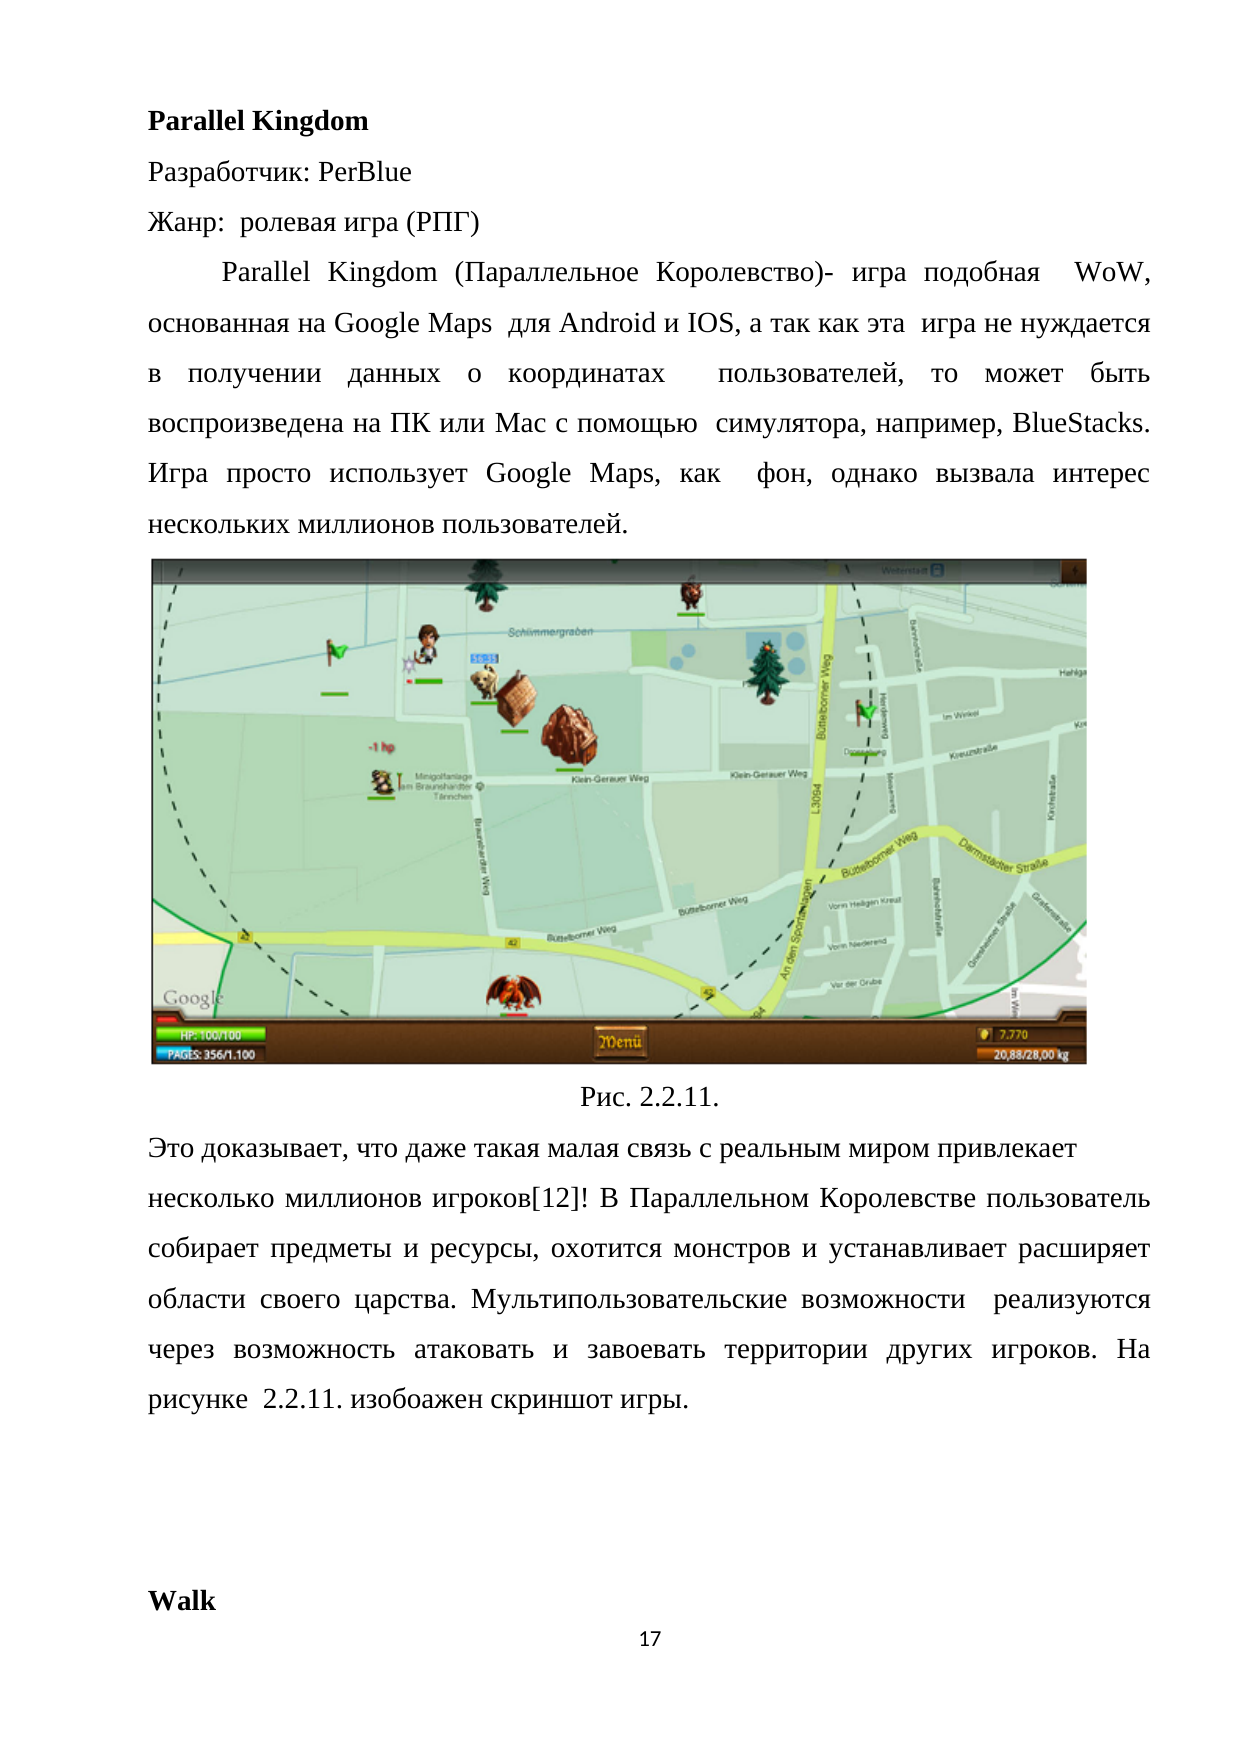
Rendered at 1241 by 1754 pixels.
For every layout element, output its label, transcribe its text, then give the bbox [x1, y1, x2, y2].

text Рис. 2.2.11. [148, 1079, 1152, 1113]
text Разработчик: PerBlue [148, 154, 1152, 187]
text Parallel Kingdom [148, 103, 1152, 137]
text Walk [148, 1583, 1152, 1616]
text Parallel Kingdom (Параллельное Королевство)- игра подобная WoW, основанная на Google Maps для Android и IOS, а так как эта игра не нуждается в получении данных о координатах пользователей, то может быть воспроизведена на ПК или Mac с помощью симулятора, например, BlueStacks. Игра просто использует Google Maps, как фон, однако вызвала интерес нескольких миллионов пользователей. [148, 254, 1152, 539]
picture [147, 556, 1087, 1066]
text Жанр: ролевая игра (РПГ) [148, 204, 1152, 238]
text несколько миллионов игроков[12]! В Параллельном Королевстве пользователь собирает предметы и ресурсы, охотится монстров и устанавливает расширяет области своего царства. Мультипользовательские возможности реализуются через возможность атаковать и завоевать территории других игроков. На рисунке 2.2.11. изобоажен скриншот игры. [148, 1180, 1152, 1415]
text Это доказывает, что даже такая малая связь с реальным миром привлекает [148, 1130, 1152, 1163]
